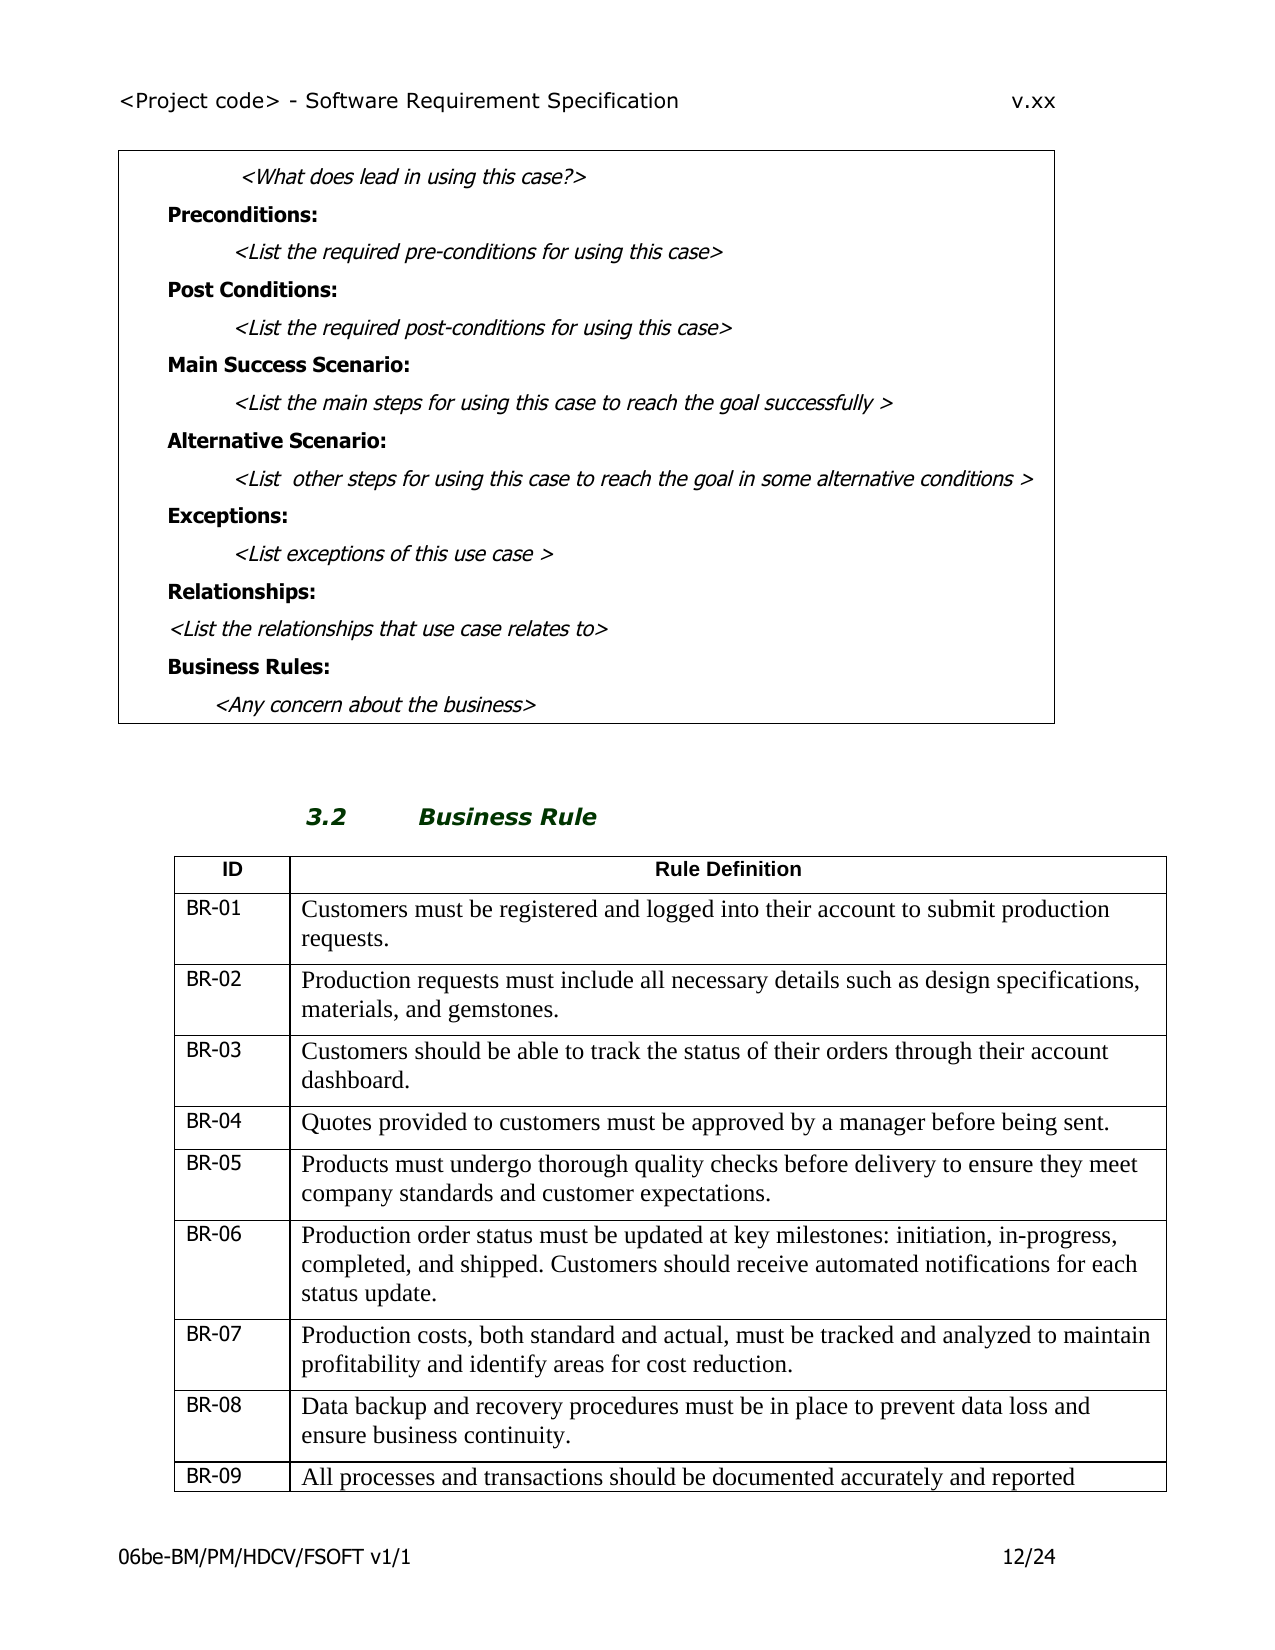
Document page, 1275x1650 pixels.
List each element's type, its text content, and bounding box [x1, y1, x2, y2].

table_cell BR-09 [175, 1463, 289, 1491]
table_cell Data backup and recovery procedures must be in place to prevent data loss and ensure business continuity. [291, 1391, 1166, 1461]
table_header Rule Definition [291, 857, 1166, 893]
subtitle Business Rule [306, 803, 1167, 831]
table_cell BR-08 [175, 1391, 289, 1461]
table_cell Production order status must be updated at key milestones: initiation, in-progress, completed, and shipped. Customers should receive automated notifications for each status update. [291, 1221, 1166, 1319]
table_header ID [175, 857, 289, 893]
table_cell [291, 1463, 1166, 1491]
table_cell BR-06 [175, 1221, 289, 1319]
table_cell Production requests must include all necessary details such as design specifications, materials, and gemstones. [291, 965, 1166, 1035]
table_cell Customers should be able to track the status of their orders through their account dashboard. [291, 1036, 1166, 1106]
table_cell BR-04 [175, 1107, 289, 1148]
table_cell BR-07 [175, 1320, 289, 1390]
table_cell BR-01 [175, 894, 289, 964]
table_cell BR-02 [175, 965, 289, 1035]
table_cell Products must undergo thorough quality checks before delivery to ensure they meet company standards and customer expectations. [291, 1150, 1166, 1219]
table_cell BR-03 [175, 1036, 289, 1106]
table_cell BR-05 [175, 1150, 289, 1219]
table_cell Quotes provided to customers must be approved by a manager before being sent. [291, 1107, 1166, 1148]
table_cell Production costs, both standard and actual, must be tracked and analyzed to maintain profitability and identify areas for cost reduction. [291, 1320, 1166, 1390]
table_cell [119, 151, 1054, 723]
table_cell Customers must be registered and logged into their account to submit production requests. [291, 894, 1166, 964]
